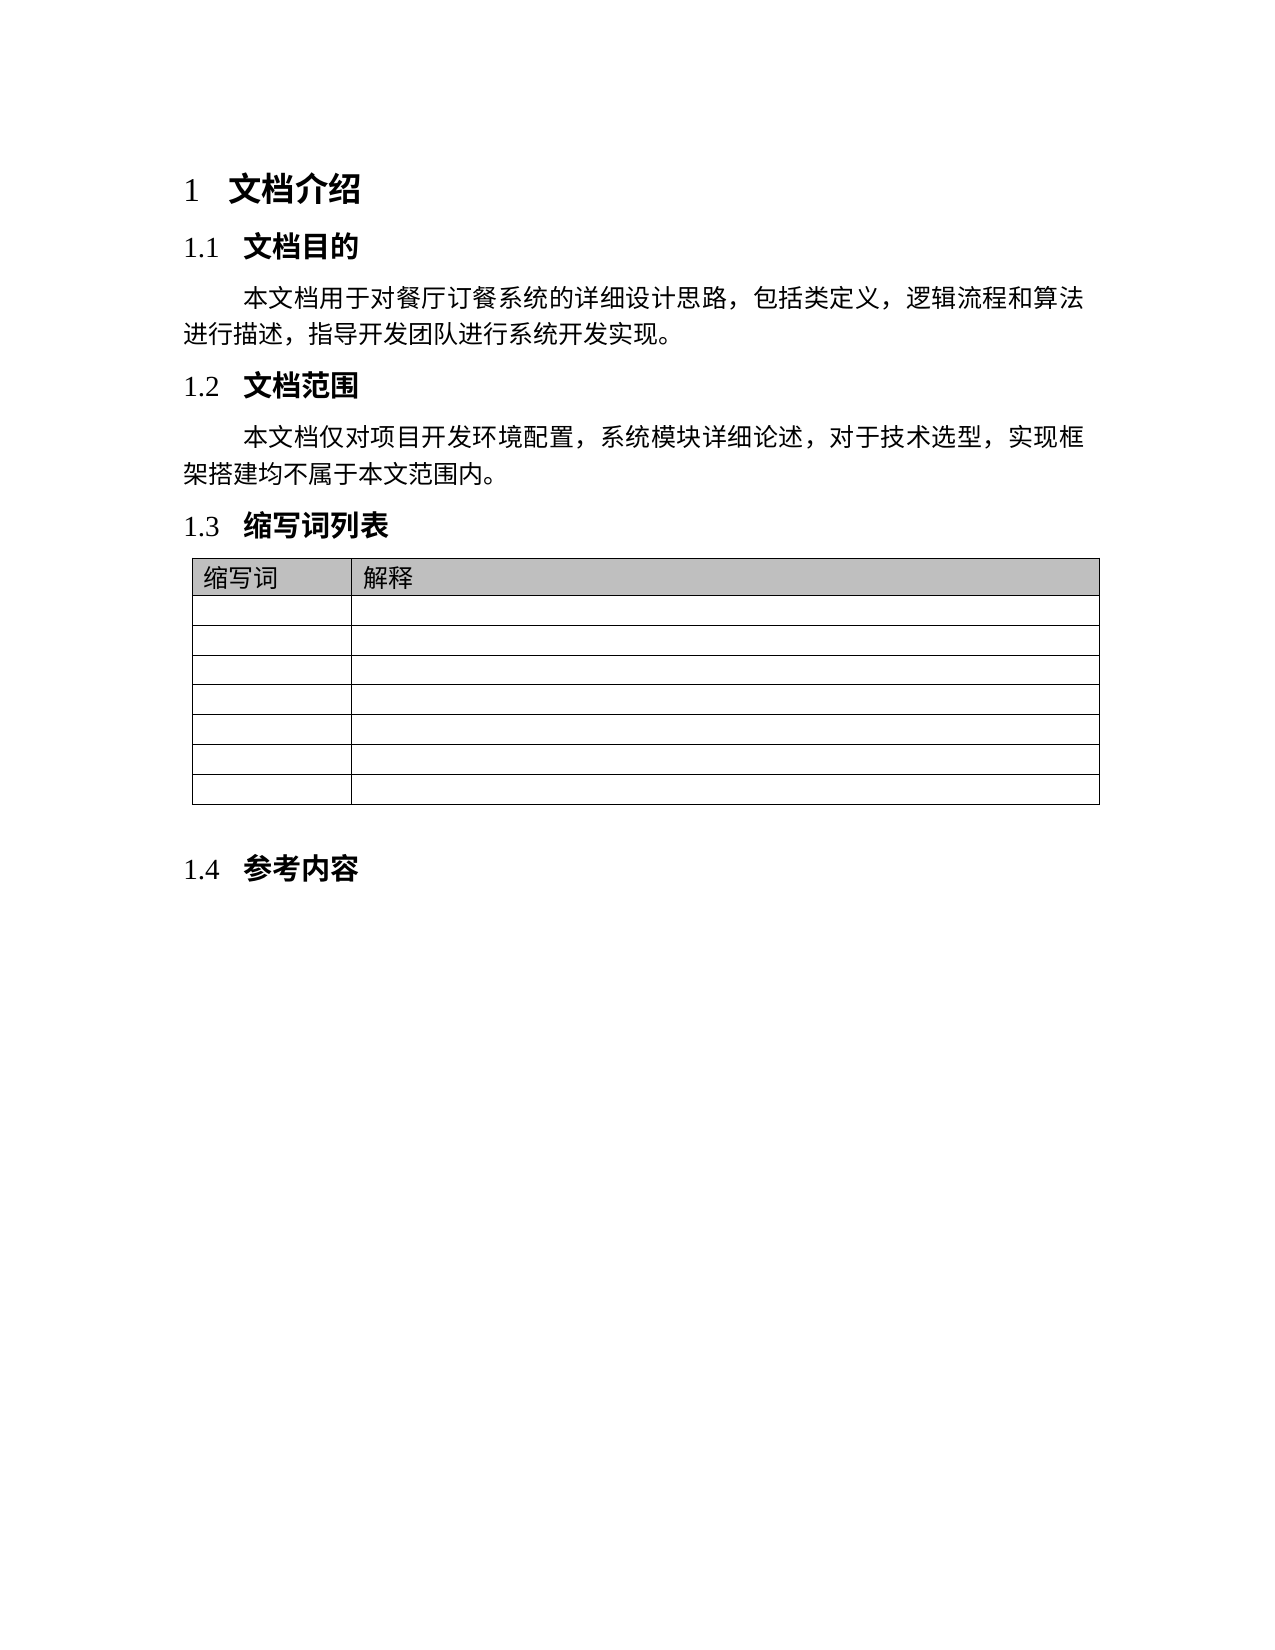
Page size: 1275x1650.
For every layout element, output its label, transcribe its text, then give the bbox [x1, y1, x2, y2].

table_cell [193, 596, 351, 625]
table_cell [352, 596, 1099, 625]
table_header 解释 [352, 559, 1099, 595]
table_cell [193, 715, 351, 744]
text 本文档用于对餐厅订餐系统的详细设计思路，包括类定义，逻辑流程和算法进行描述，指导开发团队进行系统开发实现。 [183, 278, 1088, 351]
table_cell [352, 656, 1099, 684]
text 本文档仅对项目开发环境配置，系统模块详细论述，对于技术选型，实现框架搭建均不属于本文范围内。 [183, 418, 1088, 490]
subtitle 缩写词列表 [183, 503, 1088, 545]
table_cell [352, 745, 1099, 774]
table_cell [352, 775, 1099, 803]
subtitle 文档范围 [183, 363, 1088, 405]
subtitle 参考内容 [183, 846, 1088, 888]
table_cell [193, 775, 351, 803]
table_cell [193, 685, 351, 714]
subtitle 文档介绍 [183, 162, 1088, 211]
table_cell [193, 656, 351, 684]
table_cell [352, 626, 1099, 654]
table_cell [193, 745, 351, 774]
table_cell [352, 685, 1099, 714]
table_cell [352, 715, 1099, 744]
table_cell [193, 626, 351, 654]
subtitle 文档目的 [183, 223, 1088, 266]
table_header 缩写词 [193, 559, 351, 595]
